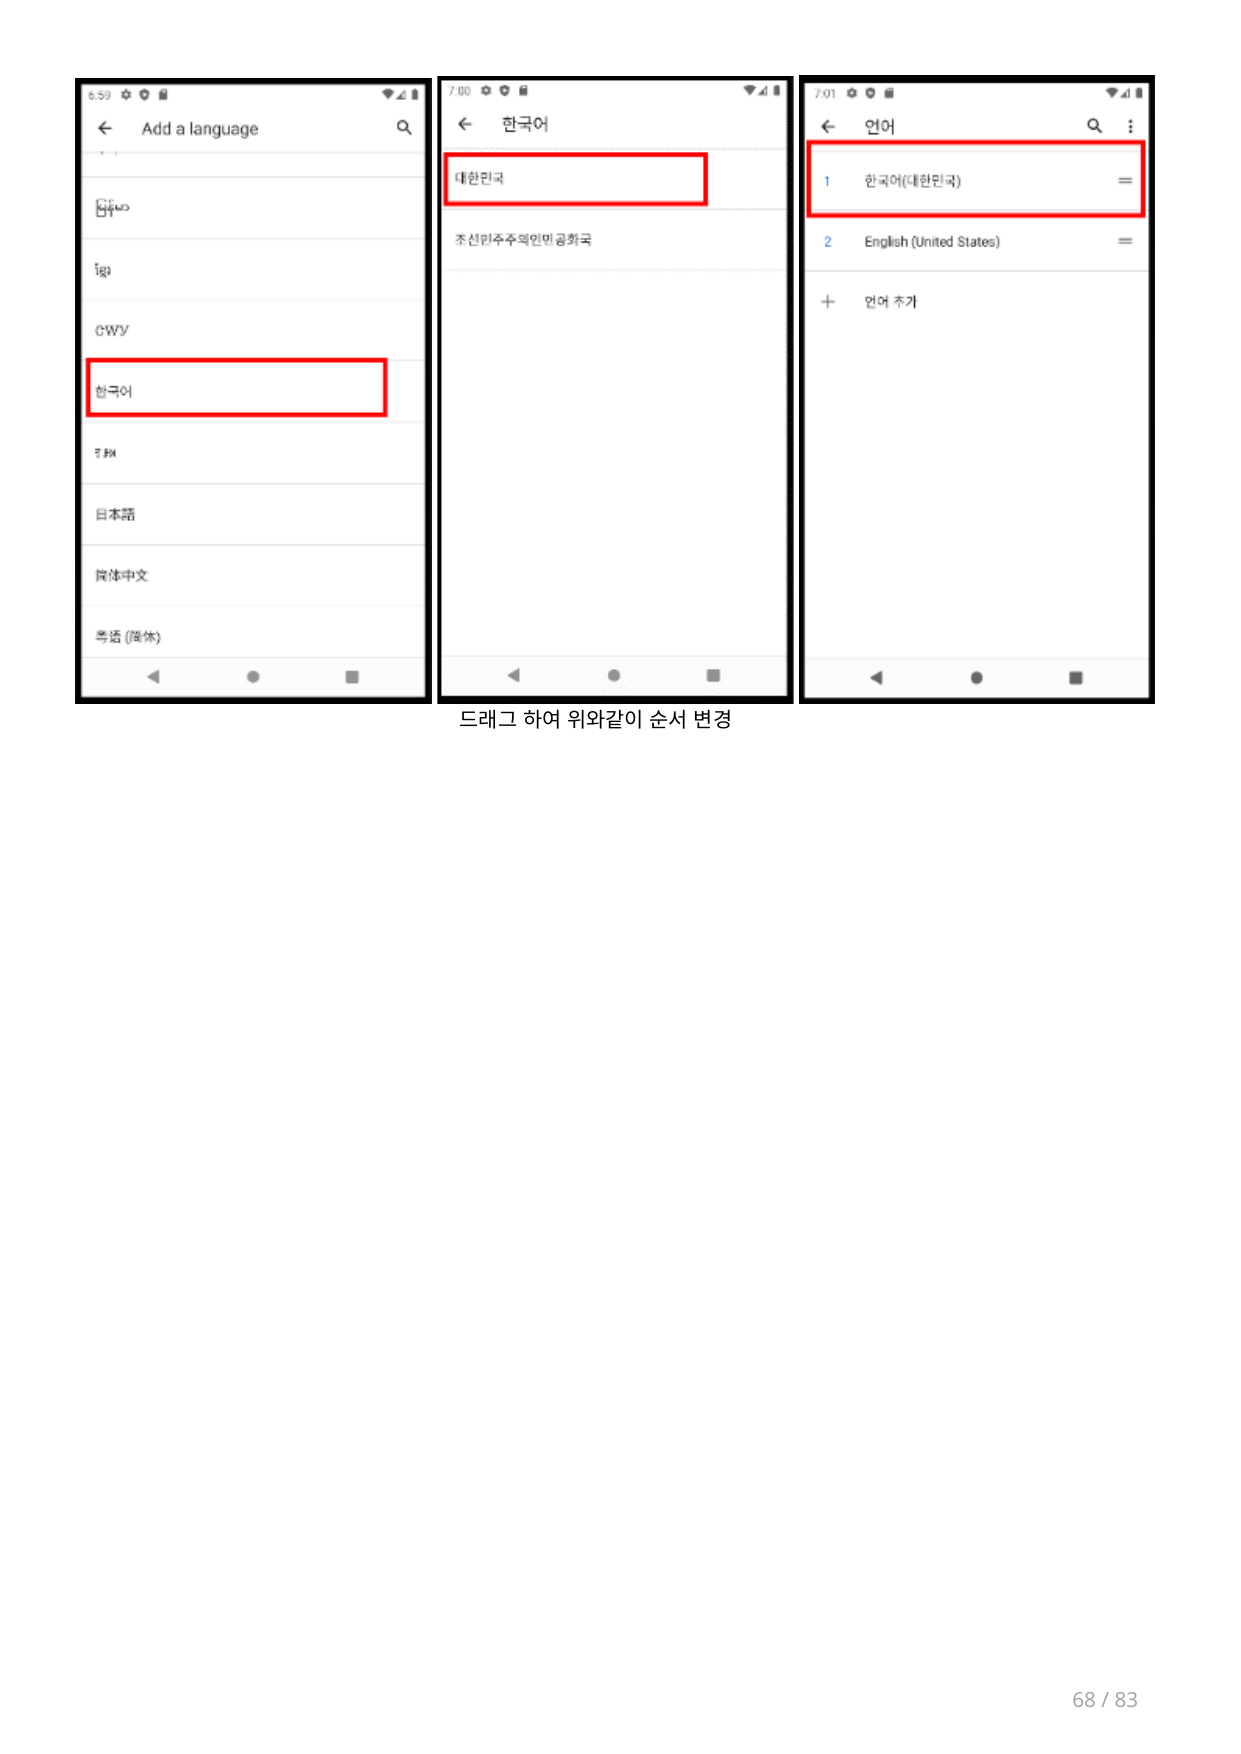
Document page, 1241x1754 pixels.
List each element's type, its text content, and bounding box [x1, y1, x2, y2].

picture [437, 76, 794, 704]
picture [799, 75, 1155, 704]
text 드래그 하여 위와같이 순서 변경 [75, 703, 1165, 734]
picture [75, 78, 432, 704]
